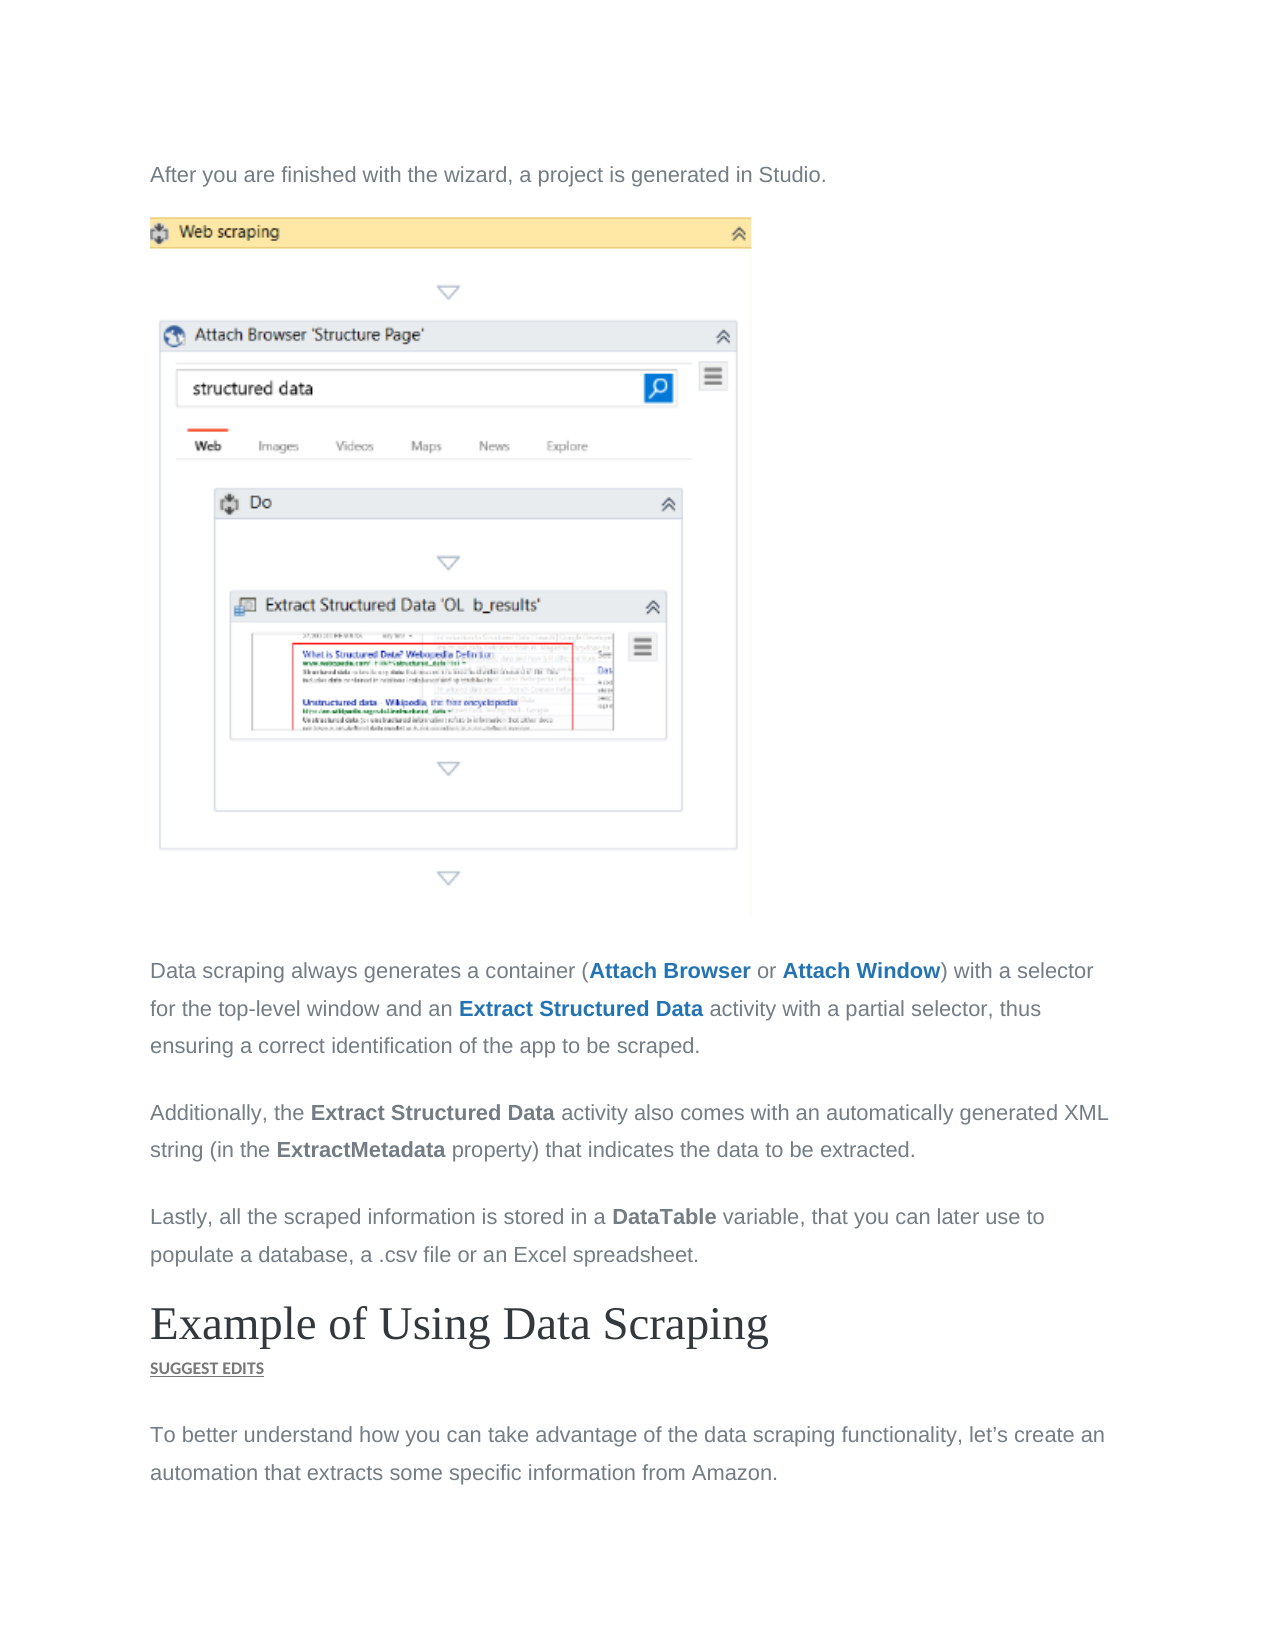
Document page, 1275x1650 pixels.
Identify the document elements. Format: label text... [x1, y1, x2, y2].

text Data scraping always generates a container (Attach Browser or Attach Window) with a selector for the top-level window and an Extract Structured Data activity with a partial selector, thus ensuring a correct identification of the app to be scraped. [150, 946, 1125, 1058]
text Lastly, all the scraped information is stored in a DataTable variable, that you can later use to populate a database, a .csv file or an Excel spreadsheet. [150, 1192, 1125, 1267]
text SUGGEST EDITS [150, 1357, 1125, 1379]
picture [150, 216, 752, 917]
text Additionally, the Extract Structured Data activity also comes with an automatically generated XML string (in the ExtractMetadata property) that indicates the data to be extracted. [150, 1087, 1125, 1162]
text After you are finished with the wizard, a project is generated in Studio. [150, 150, 1125, 187]
subtitle Example of Using Data Scraping [150, 1296, 1125, 1350]
text To better understand how you can take advantage of the data scraping functionality, let’s create an automation that extracts some specific information from Amazon. [150, 1410, 1125, 1485]
